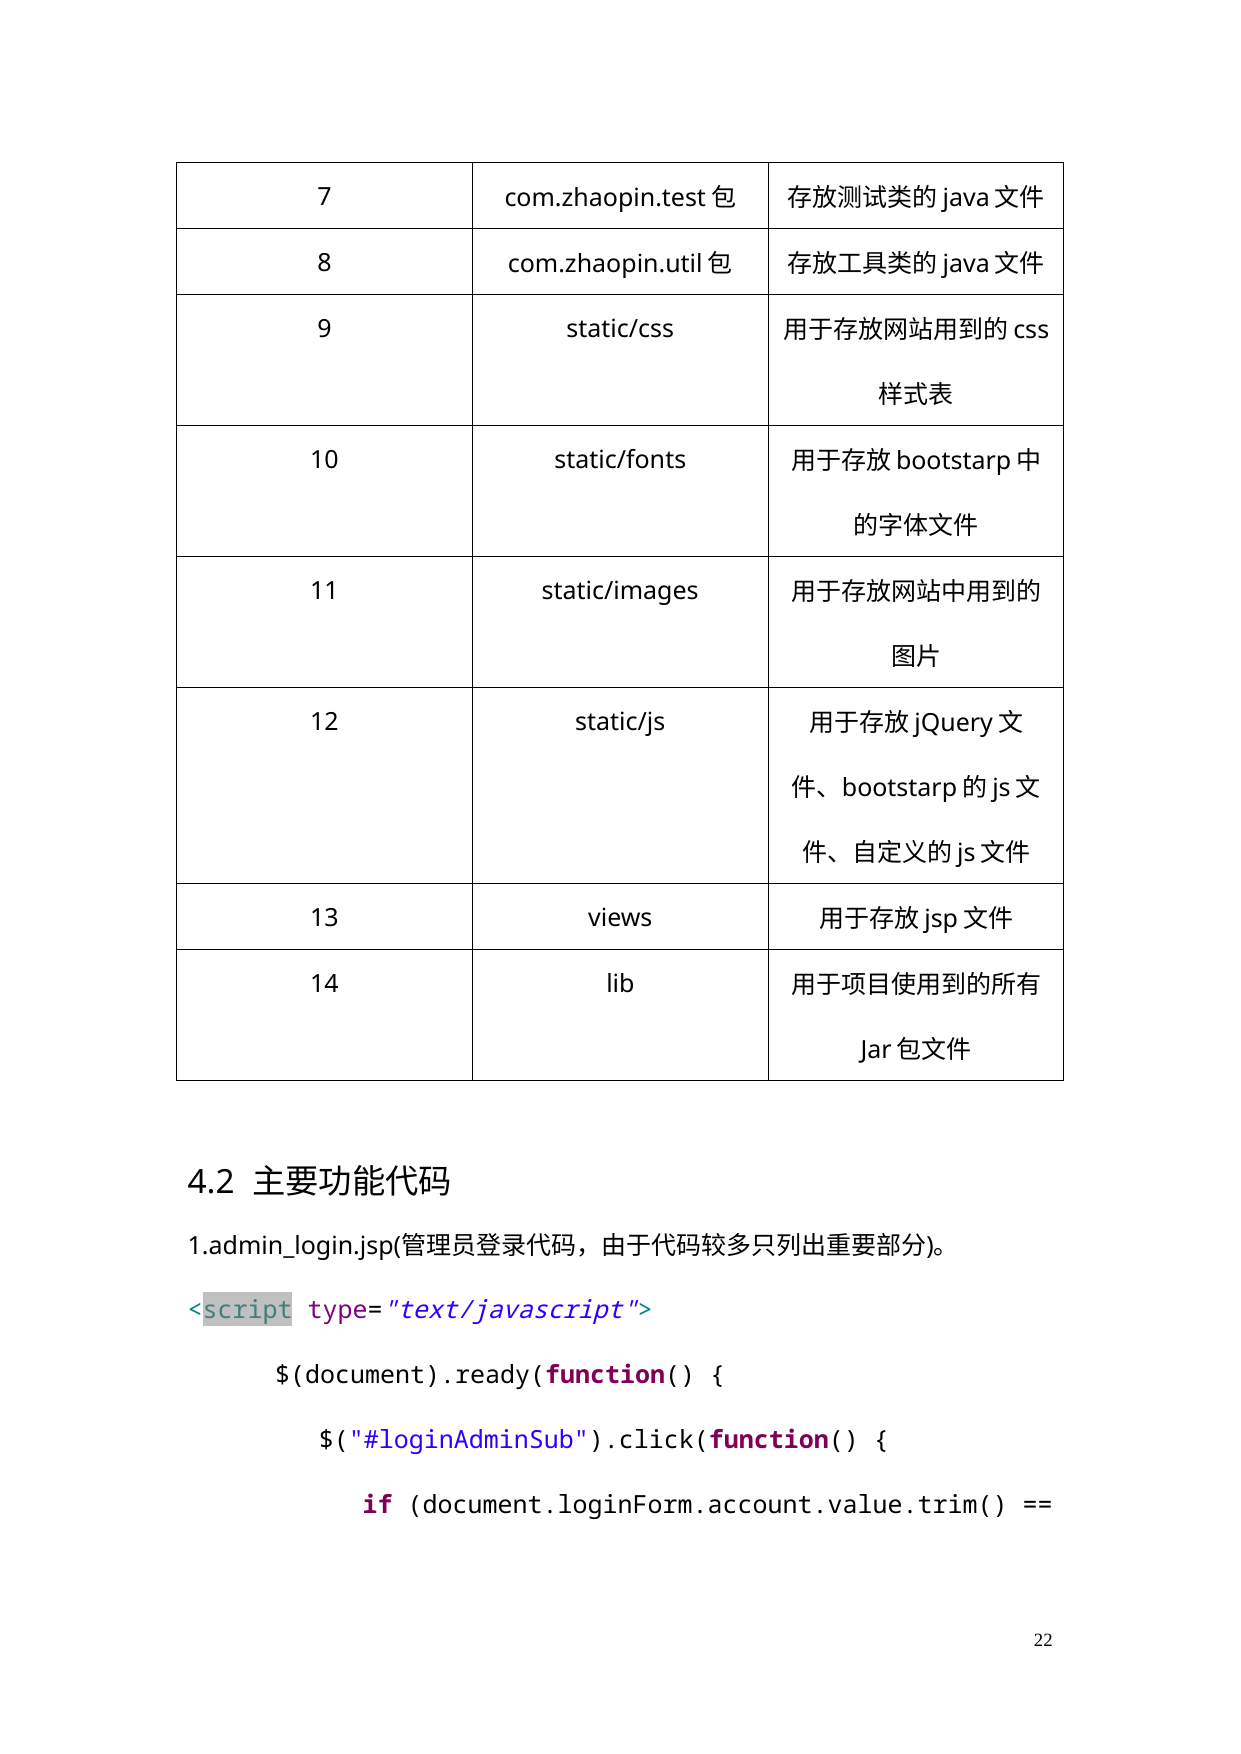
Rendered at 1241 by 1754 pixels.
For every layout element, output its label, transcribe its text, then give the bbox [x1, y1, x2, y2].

table_cell static/fonts [473, 426, 768, 556]
table_cell static/images [473, 557, 768, 687]
table_cell lib [473, 950, 768, 1080]
table_cell 用于存放网站用到的css样式表 [769, 295, 1063, 425]
table_cell 13 [177, 884, 472, 949]
table_cell static/js [473, 688, 768, 883]
text $("#loginAdminSub").click(function() { [187, 1406, 1053, 1471]
table_cell 用于存放bootstarp中的字体文件 [769, 426, 1063, 556]
table_cell 存放测试类的java文件 [769, 163, 1063, 228]
table_cell views [473, 884, 768, 949]
table_cell com.zhaopin.test包 [473, 163, 768, 228]
table_cell 用于存放网站中用到的图片 [769, 557, 1063, 687]
text <script type="text/javascript"> [187, 1276, 1053, 1341]
table_cell 14 [177, 950, 472, 1080]
table_cell 12 [177, 688, 472, 883]
table_cell 11 [177, 557, 472, 687]
table_cell 7 [177, 163, 472, 228]
table_cell 8 [177, 229, 472, 294]
table_cell 10 [177, 426, 472, 556]
table_cell 用于存放jsp文件 [769, 884, 1063, 949]
table_cell 9 [177, 295, 472, 425]
table_cell static/css [473, 295, 768, 425]
table_cell 存放工具类的java文件 [769, 229, 1063, 294]
table_cell 用于项目使用到的所有Jar包文件 [769, 950, 1063, 1080]
text $(document).ready(function() { [187, 1341, 1053, 1406]
table_cell 用于存放jQuery文件、bootstarp的js文件、自定义的js文件 [769, 688, 1063, 883]
text 1.admin_login.jsp(管理员登录代码，由于代码较多只列出重要部分)。 [187, 1211, 1053, 1276]
table_cell com.zhaopin.util包 [473, 229, 768, 294]
text 4.2 主要功能代码 [187, 1146, 1053, 1211]
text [187, 1471, 1053, 1536]
